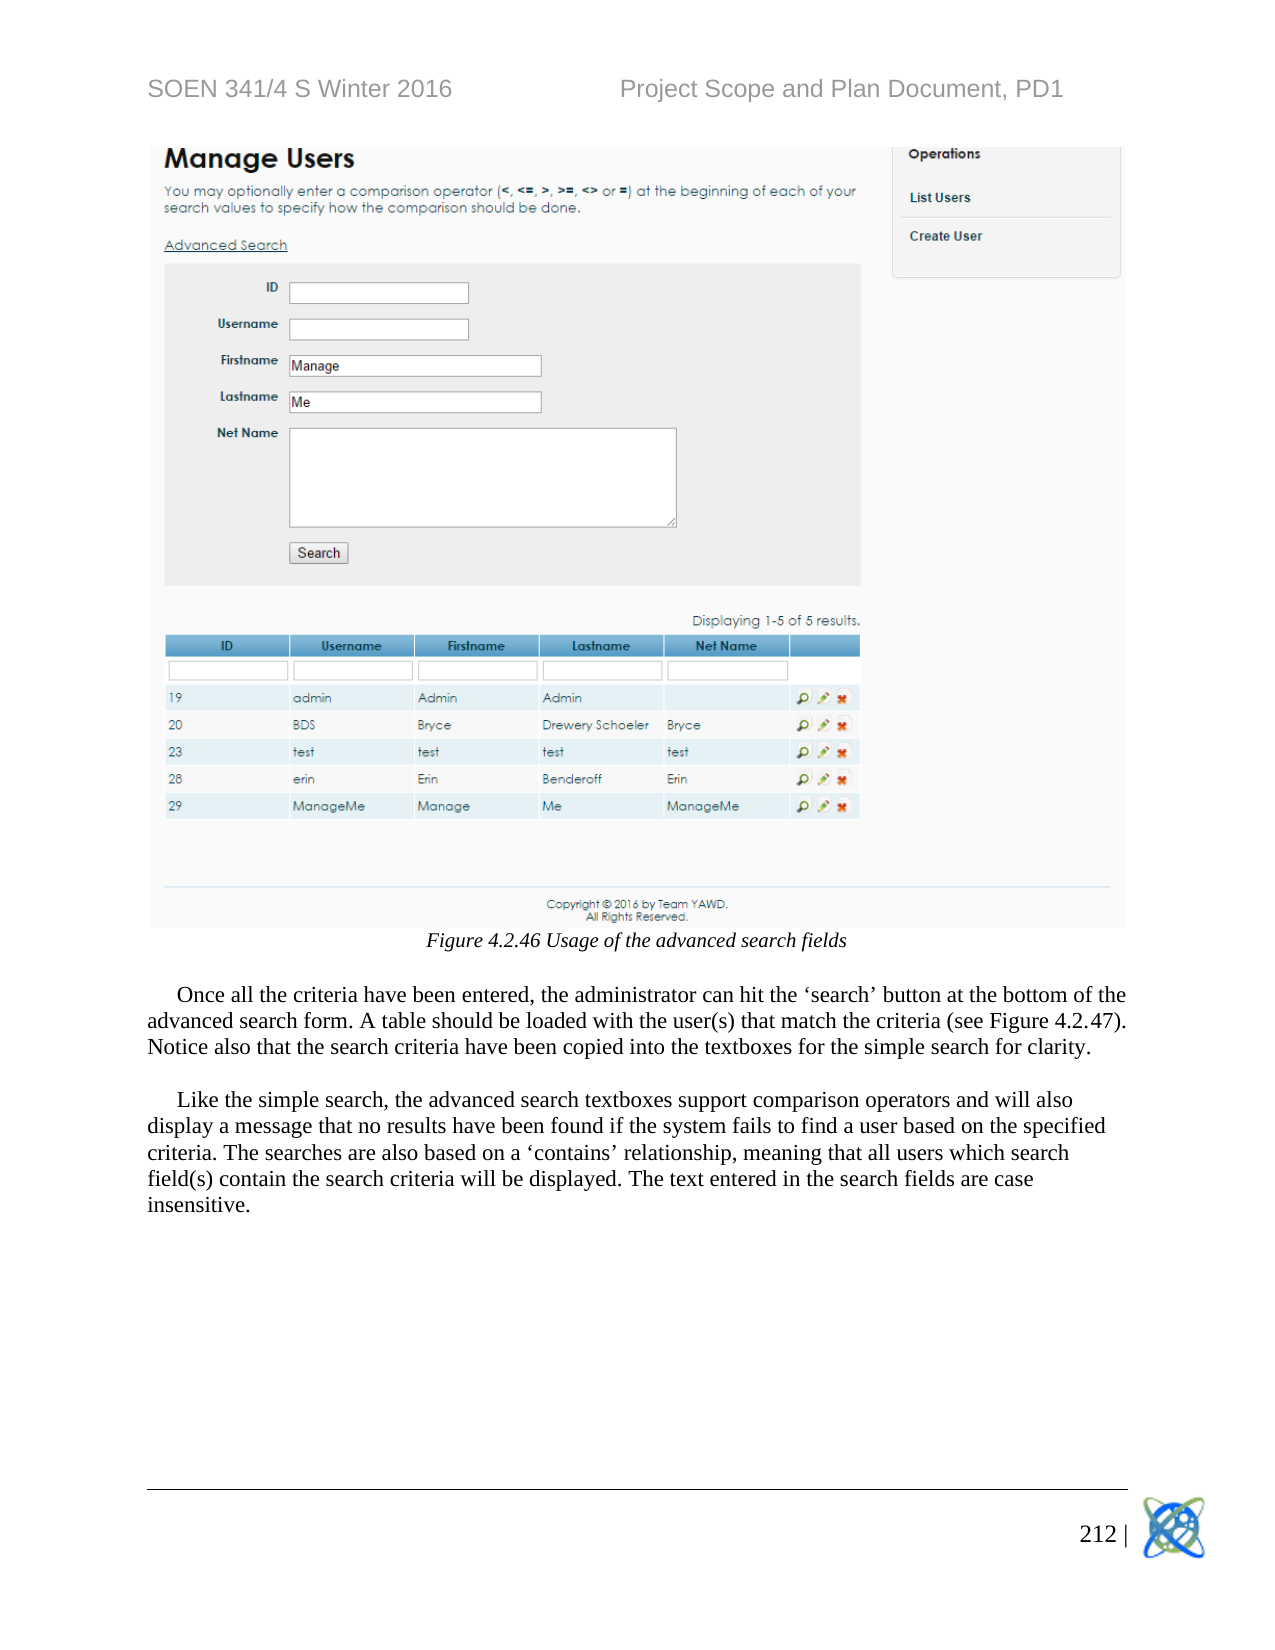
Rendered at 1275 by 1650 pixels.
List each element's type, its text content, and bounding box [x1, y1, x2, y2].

text Like the simple search, the advanced search textboxes support comparison operators and will also display a message that no results have been found if the system fails to find a user based on the specified criteria. The searches are also based on a ‘contains’ relationship, meaning that all users which search field(s) contain the search criteria will be displayed. The text entered in the search fields are case insensitive. [147, 1086, 1128, 1218]
picture [1123, 1490, 1224, 1566]
picture [150, 147, 1125, 928]
text Figure 4.2.46 Usage of the advanced search fields [147, 928, 1128, 952]
text Once all the criteria have been entered, the administrator can hit the ‘search’ button at the bottom of the advanced search form. A table should be loaded with the user(s) that match the criteria (see Figure 4.2.47). Notice also that the search criteria have been copied into the textboxes for the simple search for clarity. [147, 981, 1128, 1060]
